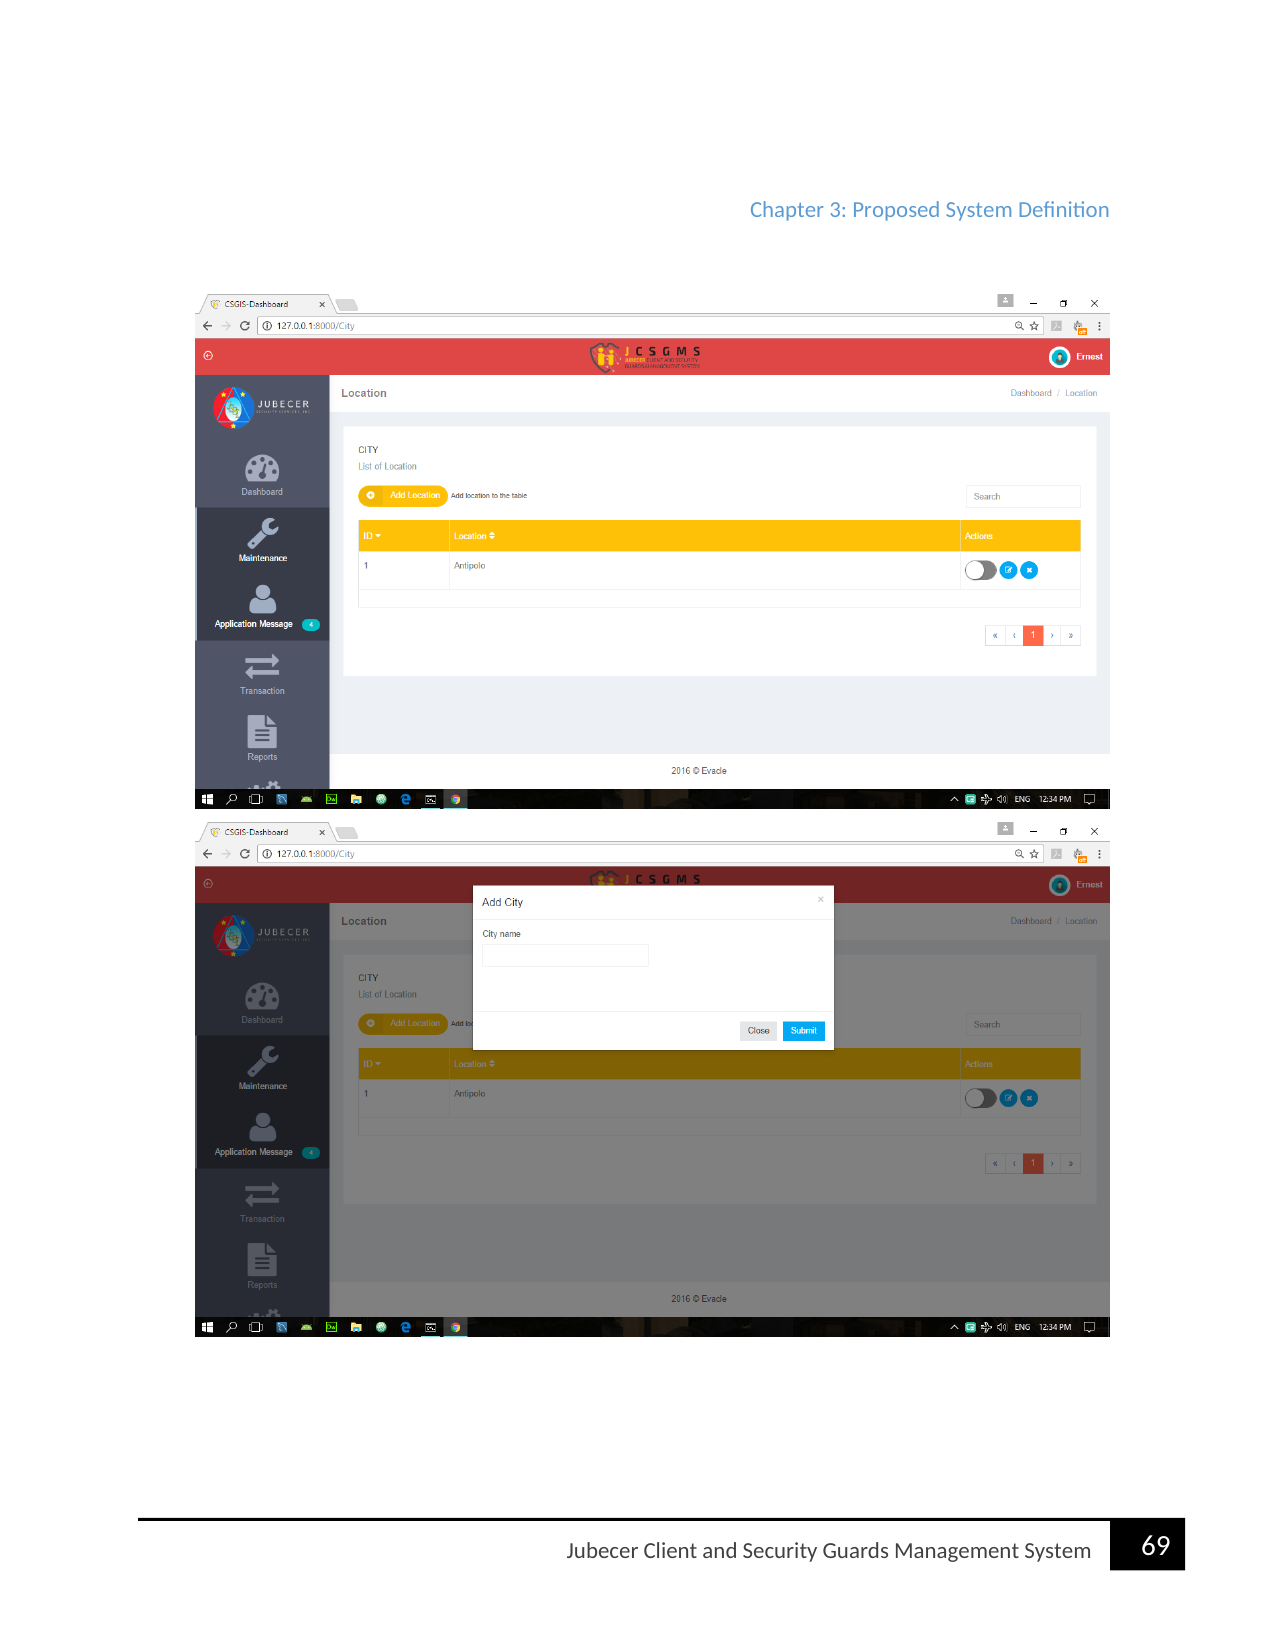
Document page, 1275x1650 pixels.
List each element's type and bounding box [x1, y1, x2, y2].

picture [195, 294, 1110, 809]
picture [195, 822, 1110, 1337]
